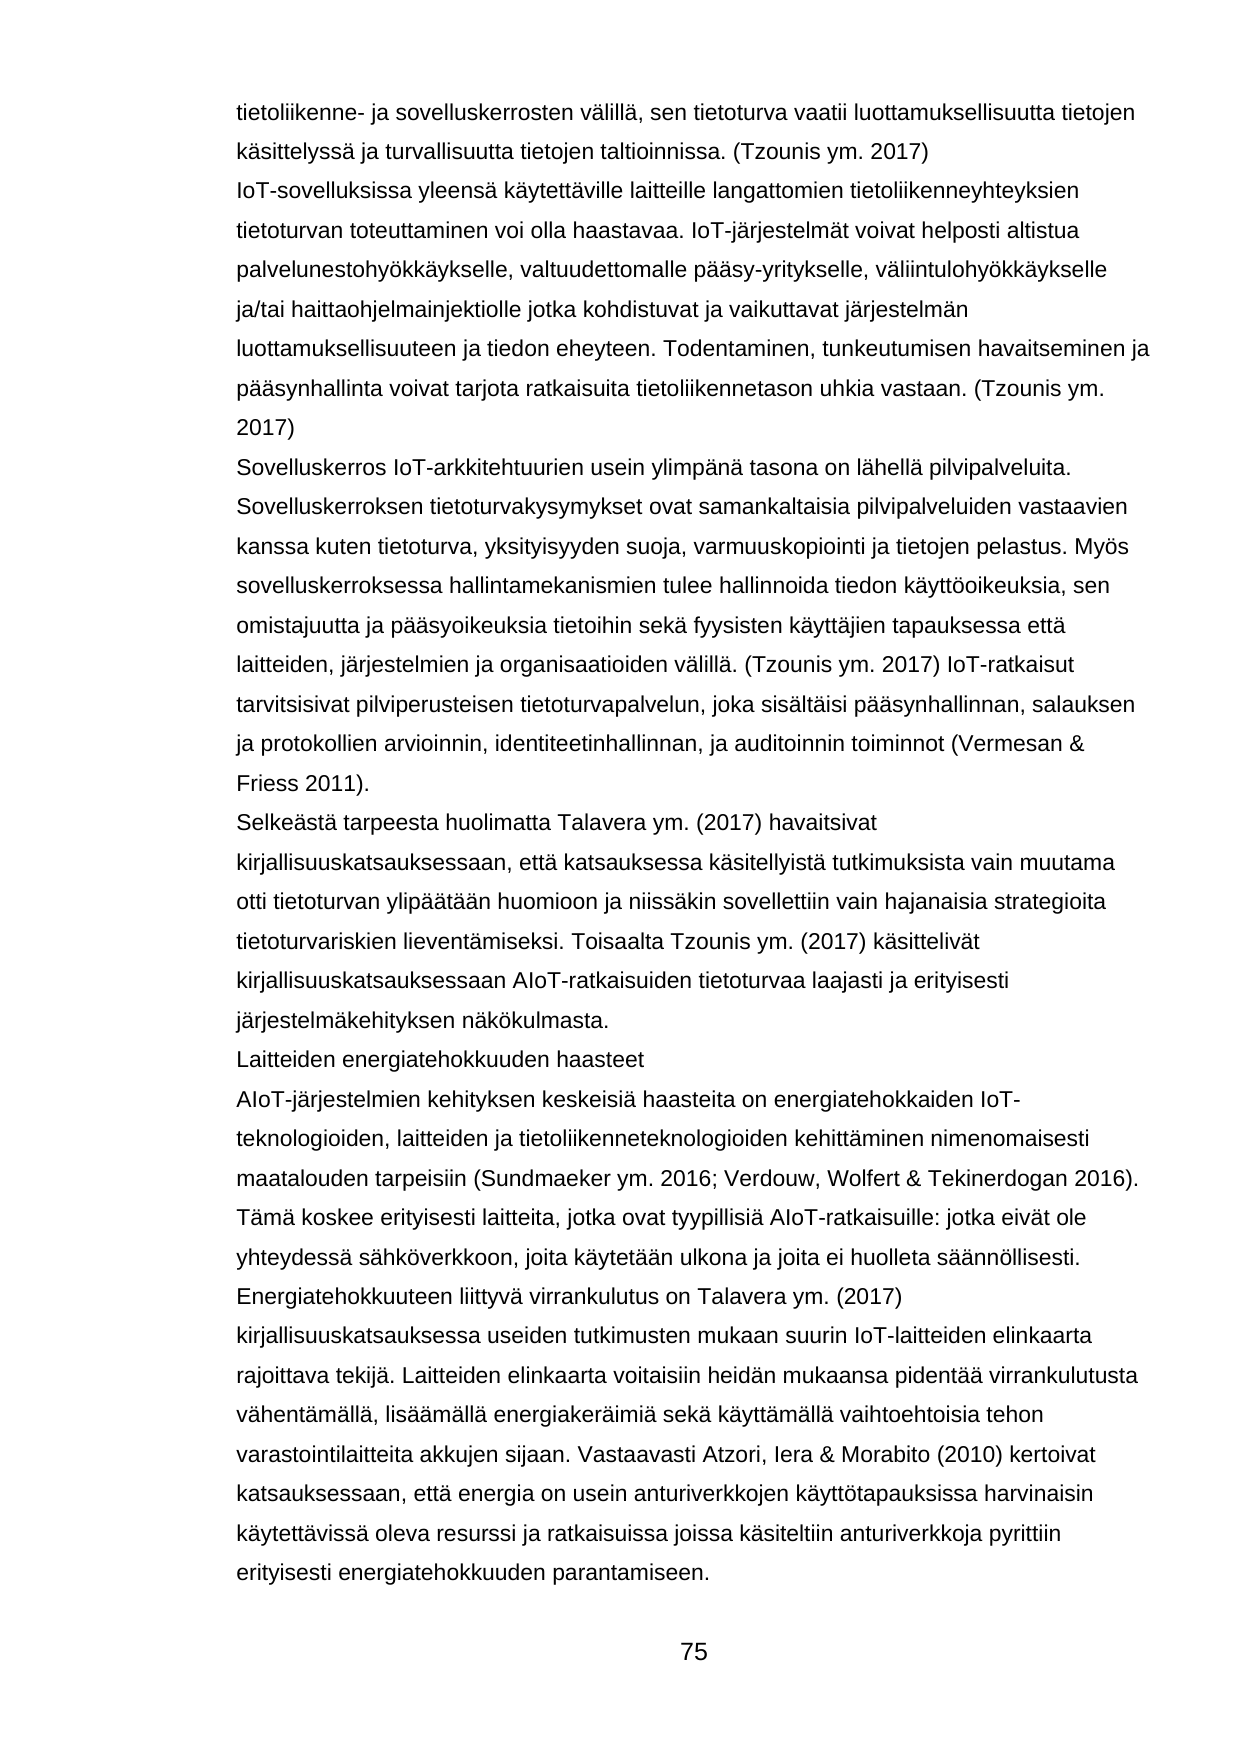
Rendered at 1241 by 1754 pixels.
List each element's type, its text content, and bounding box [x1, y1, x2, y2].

text Laitteiden energiatehokkuuden haasteet [236, 1046, 1152, 1072]
text AIoT-järjestelmien kehityksen keskeisiä haasteita on energiatehokkaiden IoT-teknologioiden, laitteiden ja tietoliikenneteknologioiden kehittäminen nimenomaisesti maatalouden tarpeisiin (Sundmaeker ym. 2016; Verdouw, Wolfert & Tekinerdogan 2016). Tämä koskee erityisesti laitteita, jotka ovat tyypillisiä AIoT-ratkaisuille: jotka eivät ole yhteydessä sähköverkkoon, joita käytetään ulkona ja joita ei huolleta säännöllisesti. Energiatehokkuuteen liittyvä virrankulutus on Talavera ym. (2017) kirjallisuuskatsauksessa useiden tutkimusten mukaan suurin IoT-laitteiden elinkaarta rajoittava tekijä. Laitteiden elinkaarta voitaisiin heidän mukaansa pidentää virrankulutusta vähentämällä, lisäämällä energiakeräimiä sekä käyttämällä vaihtoehtoisia tehon varastointilaitteita akkujen sijaan. Vastaavasti Atzori, Iera & Morabito (2010) kertoivat katsauksessaan, että energia on usein anturiverkkojen käyttötapauksissa harvinaisin käytettävissä oleva resurssi ja ratkaisuissa joissa käsiteltiin anturiverkkoja pyrittiin erityisesti energiatehokkuuden parantamiseen. [236, 1086, 1152, 1586]
text Sovelluskerros IoT-arkkitehtuurien usein ylimpänä tasona on lähellä pilvipalveluita. Sovelluskerroksen tietoturvakysymykset ovat samankaltaisia pilvipalveluiden vastaavien kanssa kuten tietoturva, yksityisyyden suoja, varmuuskopiointi ja tietojen pelastus. Myös sovelluskerroksessa hallintamekanismien tulee hallinnoida tiedon käyttöoikeuksia, sen omistajuutta ja pääsyoikeuksia tietoihin sekä fyysisten käyttäjien tapauksessa että laitteiden, järjestelmien ja organisaatioiden välillä. (Tzounis ym. 2017) IoT-ratkaisut tarvitsisivat pilviperusteisen tietoturvapalvelun, joka sisältäisi pääsynhallinnan, salauksen ja protokollien arvioinnin, identiteetinhallinnan, ja auditoinnin toiminnot (Vermesan & Friess 2011). [236, 454, 1152, 796]
text IoT-sovelluksissa yleensä käytettäville laitteille langattomien tietoliikenneyhteyksien tietoturvan toteuttaminen voi olla haastavaa. IoT-järjestelmät voivat helposti altistua palvelunestohyökkäykselle, valtuudettomalle pääsy-yritykselle, väliintulohyökkäykselle ja/tai haittaohjelmainjektiolle jotka kohdistuvat ja vaikuttavat järjestelmän luottamuksellisuuteen ja tiedon eheyteen. Todentaminen, tunkeutumisen havaitseminen ja pääsynhallinta voivat tarjota ratkaisuita tietoliikennetason uhkia vastaan. (Tzounis ym. 2017) [236, 177, 1152, 441]
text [236, 98, 1152, 164]
text Selkeästä tarpeesta huolimatta Talavera ym. (2017) havaitsivat kirjallisuuskatsauksessaan, että katsauksessa käsitellyistä tutkimuksista vain muutama otti tietoturvan ylipäätään huomioon ja niissäkin sovellettiin vain hajanaisia strategioita tietoturvariskien lieventämiseksi. Toisaalta Tzounis ym. (2017) käsittelivät kirjallisuuskatsauksessaan AIoT-ratkaisuiden tietoturvaa laajasti ja erityisesti järjestelmäkehityksen näkökulmasta. [236, 809, 1152, 1033]
